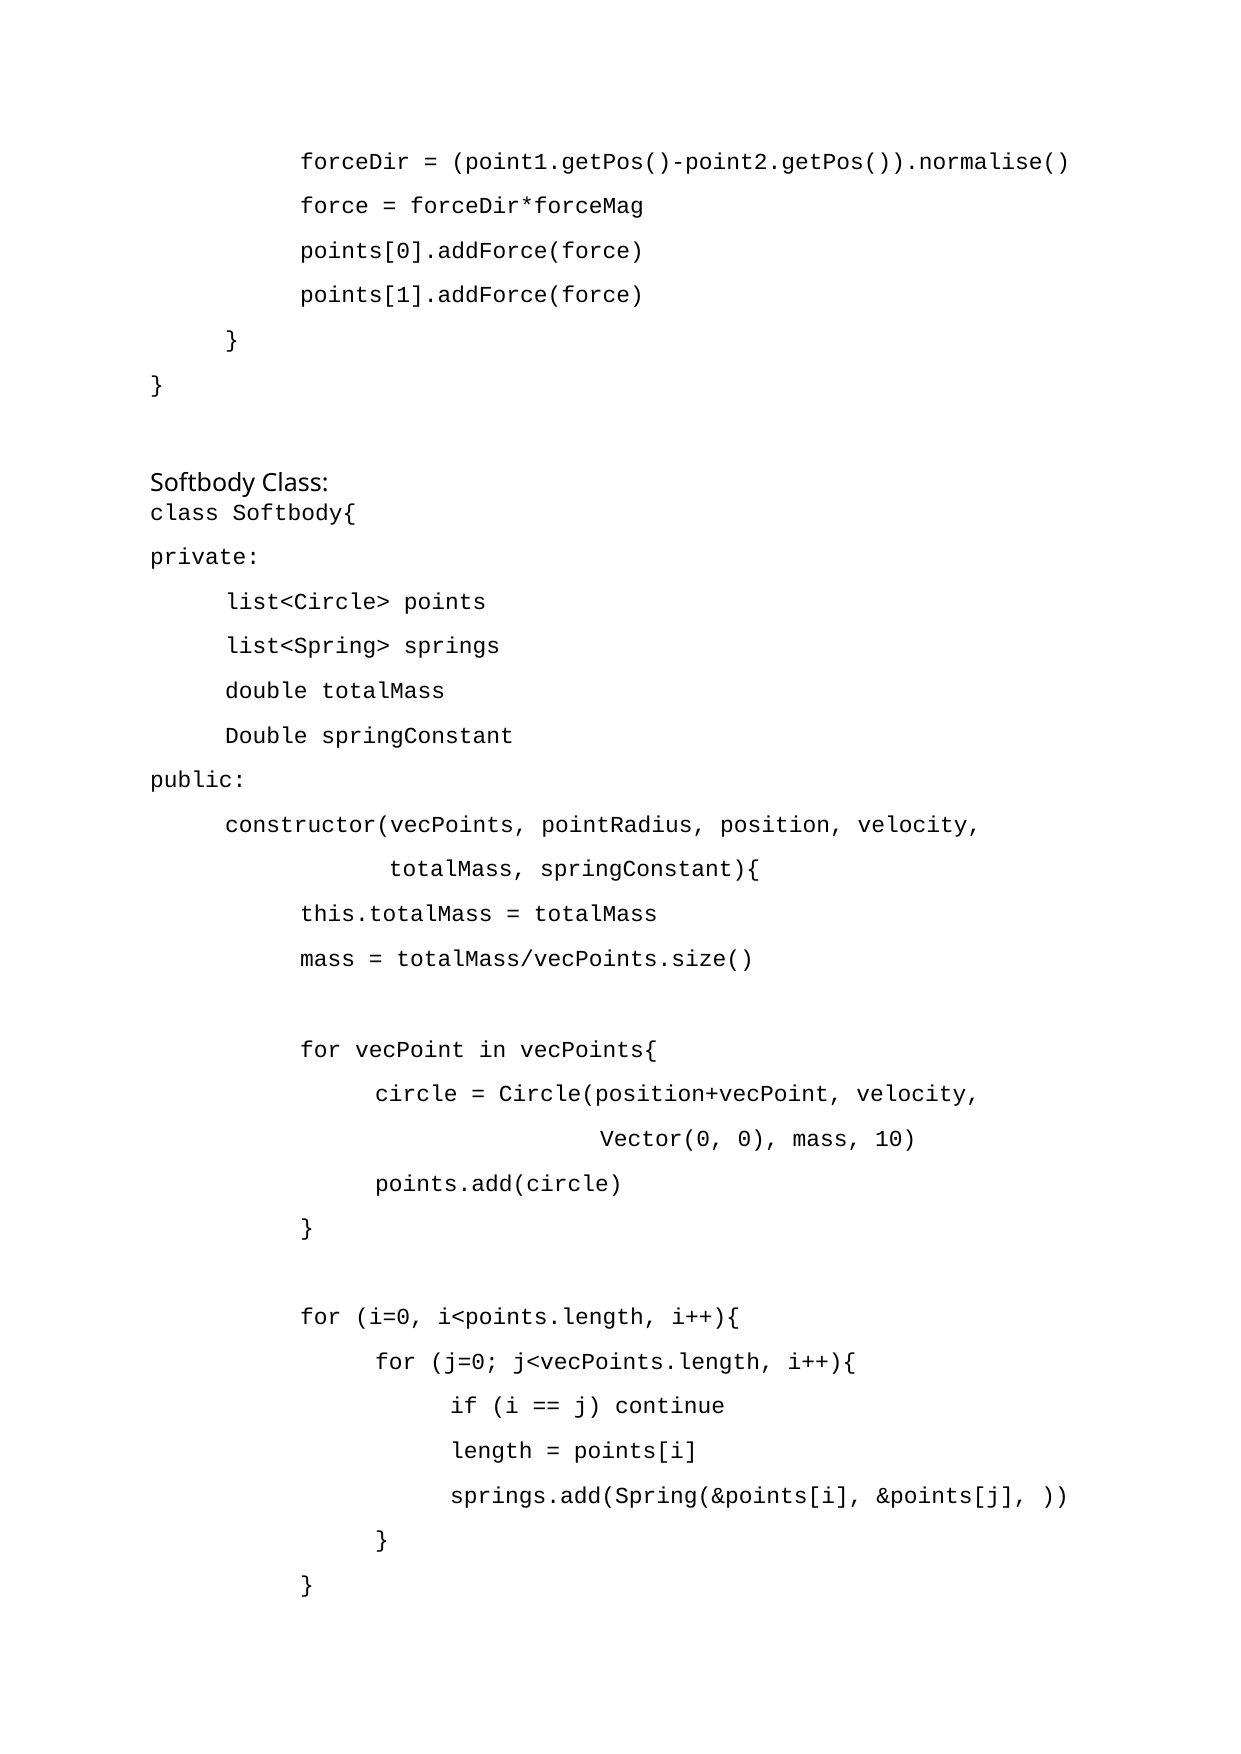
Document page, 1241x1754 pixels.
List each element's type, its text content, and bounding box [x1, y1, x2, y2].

text circle = Circle(position+vecPoint, velocity, [150, 1083, 1090, 1109]
text class Softbody{ [150, 501, 1090, 527]
text points.add(circle) [150, 1172, 1090, 1198]
text points[0].addForce(force) [150, 239, 1090, 265]
text } [150, 1217, 1090, 1242]
text for (j=0; j<vecPoints.length, i++){ [150, 1350, 1090, 1376]
text this.totalMass = totalMass [150, 902, 1090, 928]
text public: [150, 769, 1090, 794]
text } [150, 328, 1090, 354]
text for (i=0, i<points.length, i++){ [150, 1306, 1090, 1332]
text force = forceDir*forceMag [150, 194, 1090, 221]
subtitle Softbody Class: [150, 464, 1090, 498]
text Vector(0, 0), mass, 10) [450, 1127, 1090, 1153]
text } [150, 1573, 1090, 1599]
text list<Circle> points [150, 590, 1090, 616]
text mass = totalMass/vecPoints.size() [150, 947, 1090, 973]
text for vecPoint in vecPoints{ [150, 1038, 1090, 1064]
text double totalMass [150, 679, 1090, 705]
text forceDir = (point1.getPos()-point2.getPos()).normalise() [150, 150, 1090, 176]
text } [150, 1529, 1090, 1554]
text } [150, 373, 1090, 399]
text constructor(vecPoints, pointRadius, position, velocity, [150, 813, 1090, 839]
text springs.add(Spring(&points[i], &points[j], )) [150, 1484, 1090, 1510]
text Double springConstant [150, 724, 1090, 750]
text if (i == j) continue [150, 1395, 1090, 1421]
text points[1].addForce(force) [150, 284, 1090, 310]
text list<Spring> springs [150, 635, 1090, 661]
text private: [150, 546, 1090, 572]
text totalMass, springConstant){ [375, 858, 1090, 884]
text length = points[i] [150, 1439, 1090, 1465]
